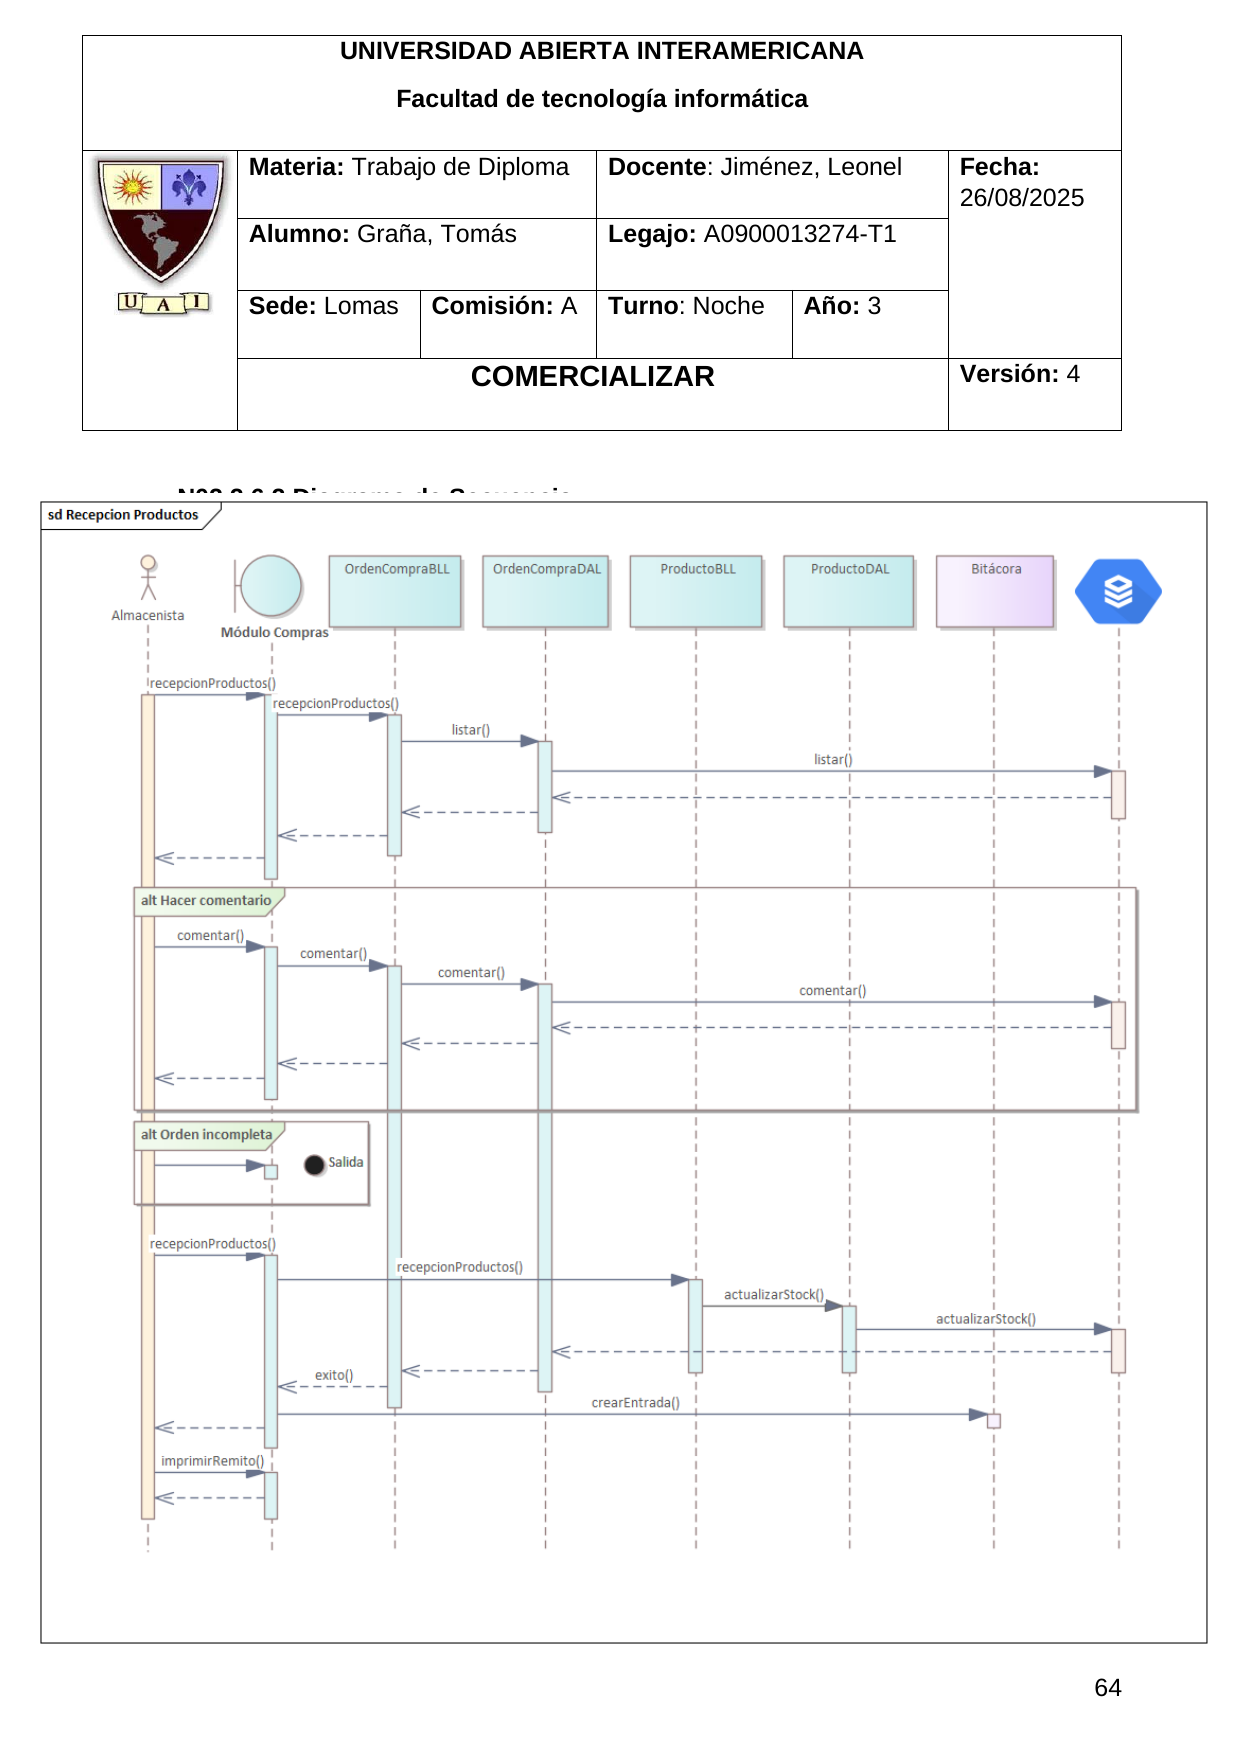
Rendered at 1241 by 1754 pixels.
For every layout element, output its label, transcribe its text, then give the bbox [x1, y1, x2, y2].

picture [87, 151, 234, 320]
picture [32, 493, 1215, 1651]
